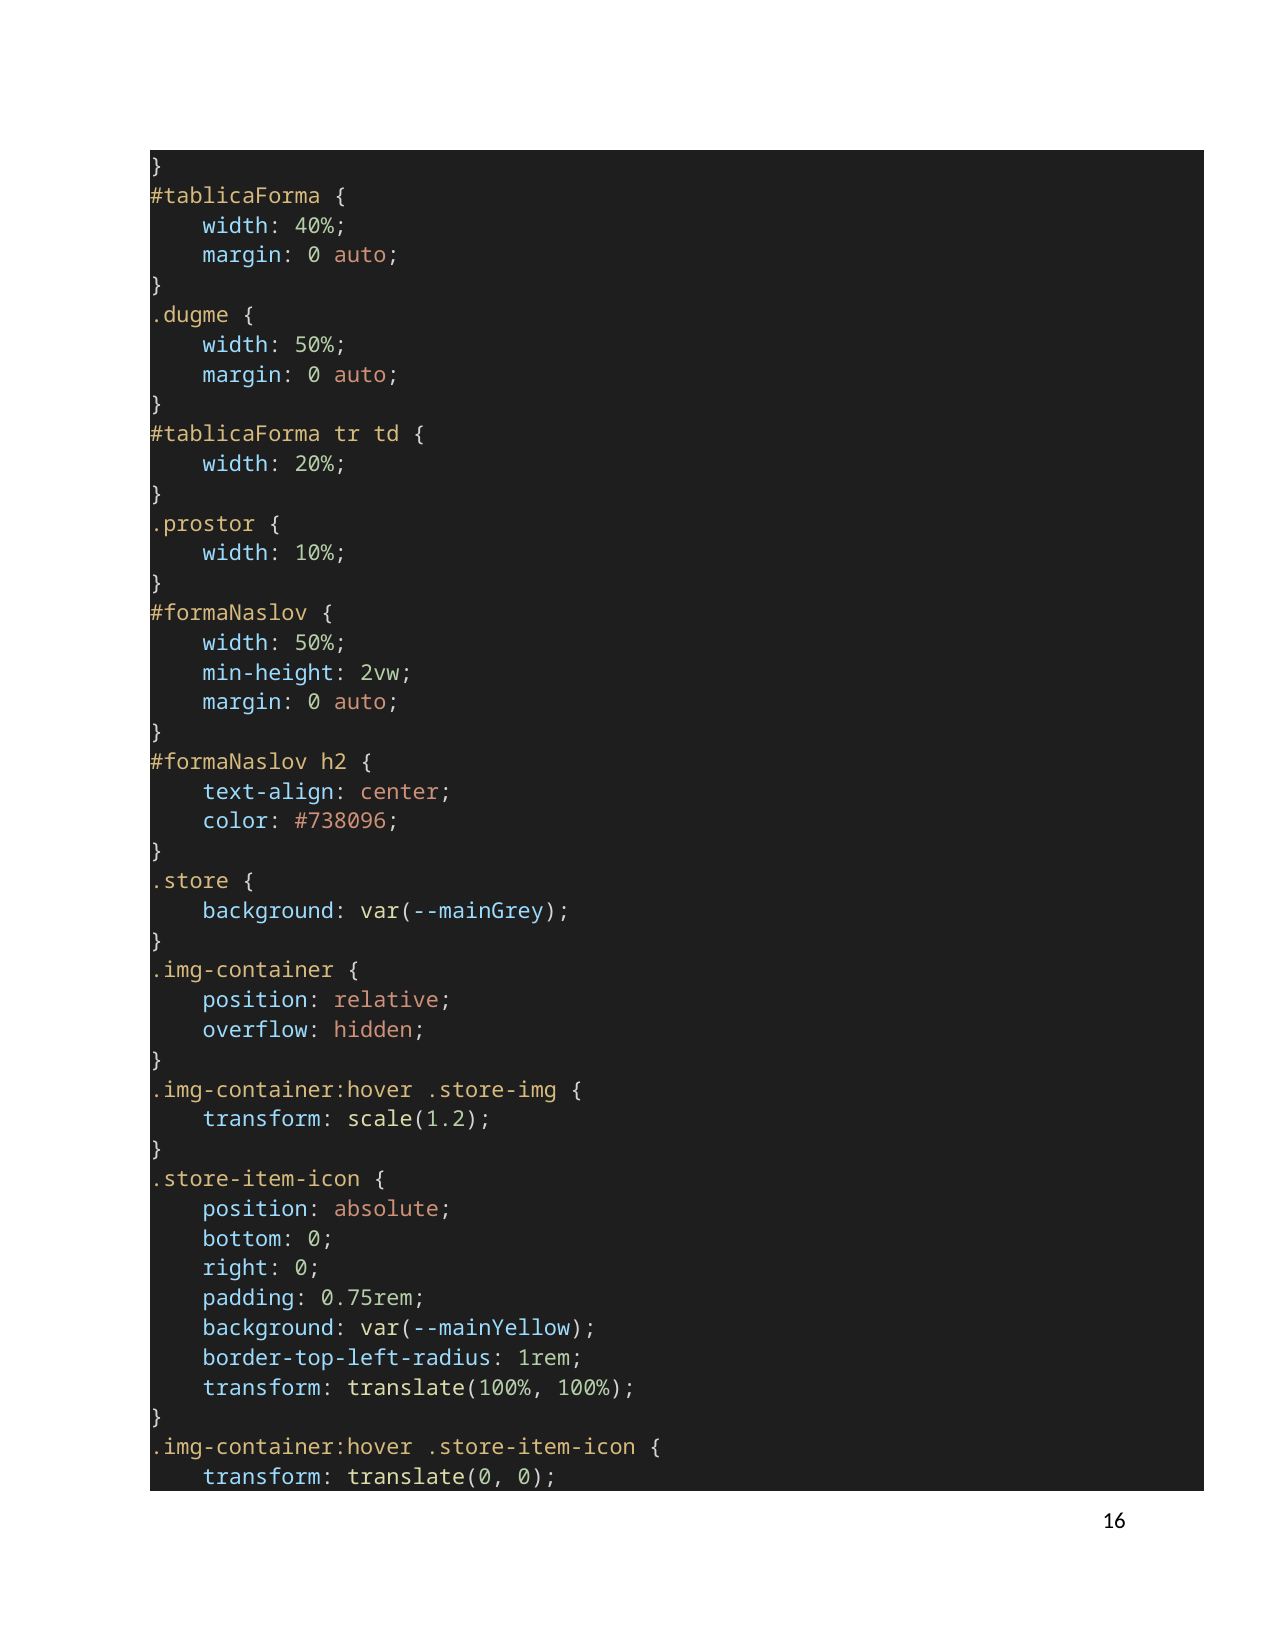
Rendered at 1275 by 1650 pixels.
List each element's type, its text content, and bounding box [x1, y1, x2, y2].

text #formaNaslov h2 { [150, 746, 1204, 776]
text .store { [150, 865, 1204, 895]
text width: 20%; [150, 448, 1204, 478]
text bottom: 0; [150, 1222, 1204, 1252]
text #tablicaForma tr td { [150, 418, 1204, 448]
text transform: translate(0, 0); [150, 1461, 1204, 1491]
text width: 50%; [150, 627, 1204, 656]
text margin: 0 auto; [150, 358, 1204, 388]
text } [150, 150, 1204, 180]
text background: var(--mainGrey); [150, 895, 1204, 924]
text } [150, 716, 1204, 746]
text color: #738096; [150, 805, 1204, 835]
text .img-container:hover .store-img { [150, 1073, 1204, 1103]
text right: 0; [150, 1252, 1204, 1282]
text } [150, 835, 1204, 865]
text .store-item-icon { [150, 1163, 1204, 1193]
text transform: scale(1.2); [150, 1103, 1204, 1133]
text text-align: center; [150, 776, 1204, 805]
text #formaNaslov { [150, 597, 1204, 627]
text } [150, 924, 1204, 954]
text border-top-left-radius: 1rem; [150, 1342, 1204, 1371]
text margin: 0 auto; [150, 686, 1204, 716]
text transform: translate(100%, 100%); [150, 1371, 1204, 1401]
text } [150, 478, 1204, 507]
text #tablicaForma { [150, 180, 1204, 209]
text position: relative; [150, 984, 1204, 1014]
text .dugme { [150, 299, 1204, 329]
text overflow: hidden; [150, 1014, 1204, 1044]
text } [150, 1401, 1204, 1431]
text .img-container { [150, 954, 1204, 984]
text width: 10%; [150, 537, 1204, 567]
text } [150, 388, 1204, 418]
text .img-container:hover .store-item-icon { [150, 1431, 1204, 1461]
text background: var(--mainYellow); [150, 1312, 1204, 1342]
text margin: 0 auto; [150, 239, 1204, 269]
text width: 40%; [150, 209, 1204, 239]
text padding: 0.75rem; [150, 1282, 1204, 1312]
text } [150, 1133, 1204, 1163]
text .prostor { [150, 507, 1204, 537]
text } [150, 567, 1204, 597]
text } [150, 1044, 1204, 1073]
text width: 50%; [150, 329, 1204, 358]
text } [150, 269, 1204, 299]
text position: absolute; [150, 1193, 1204, 1222]
text min-height: 2vw; [150, 656, 1204, 686]
